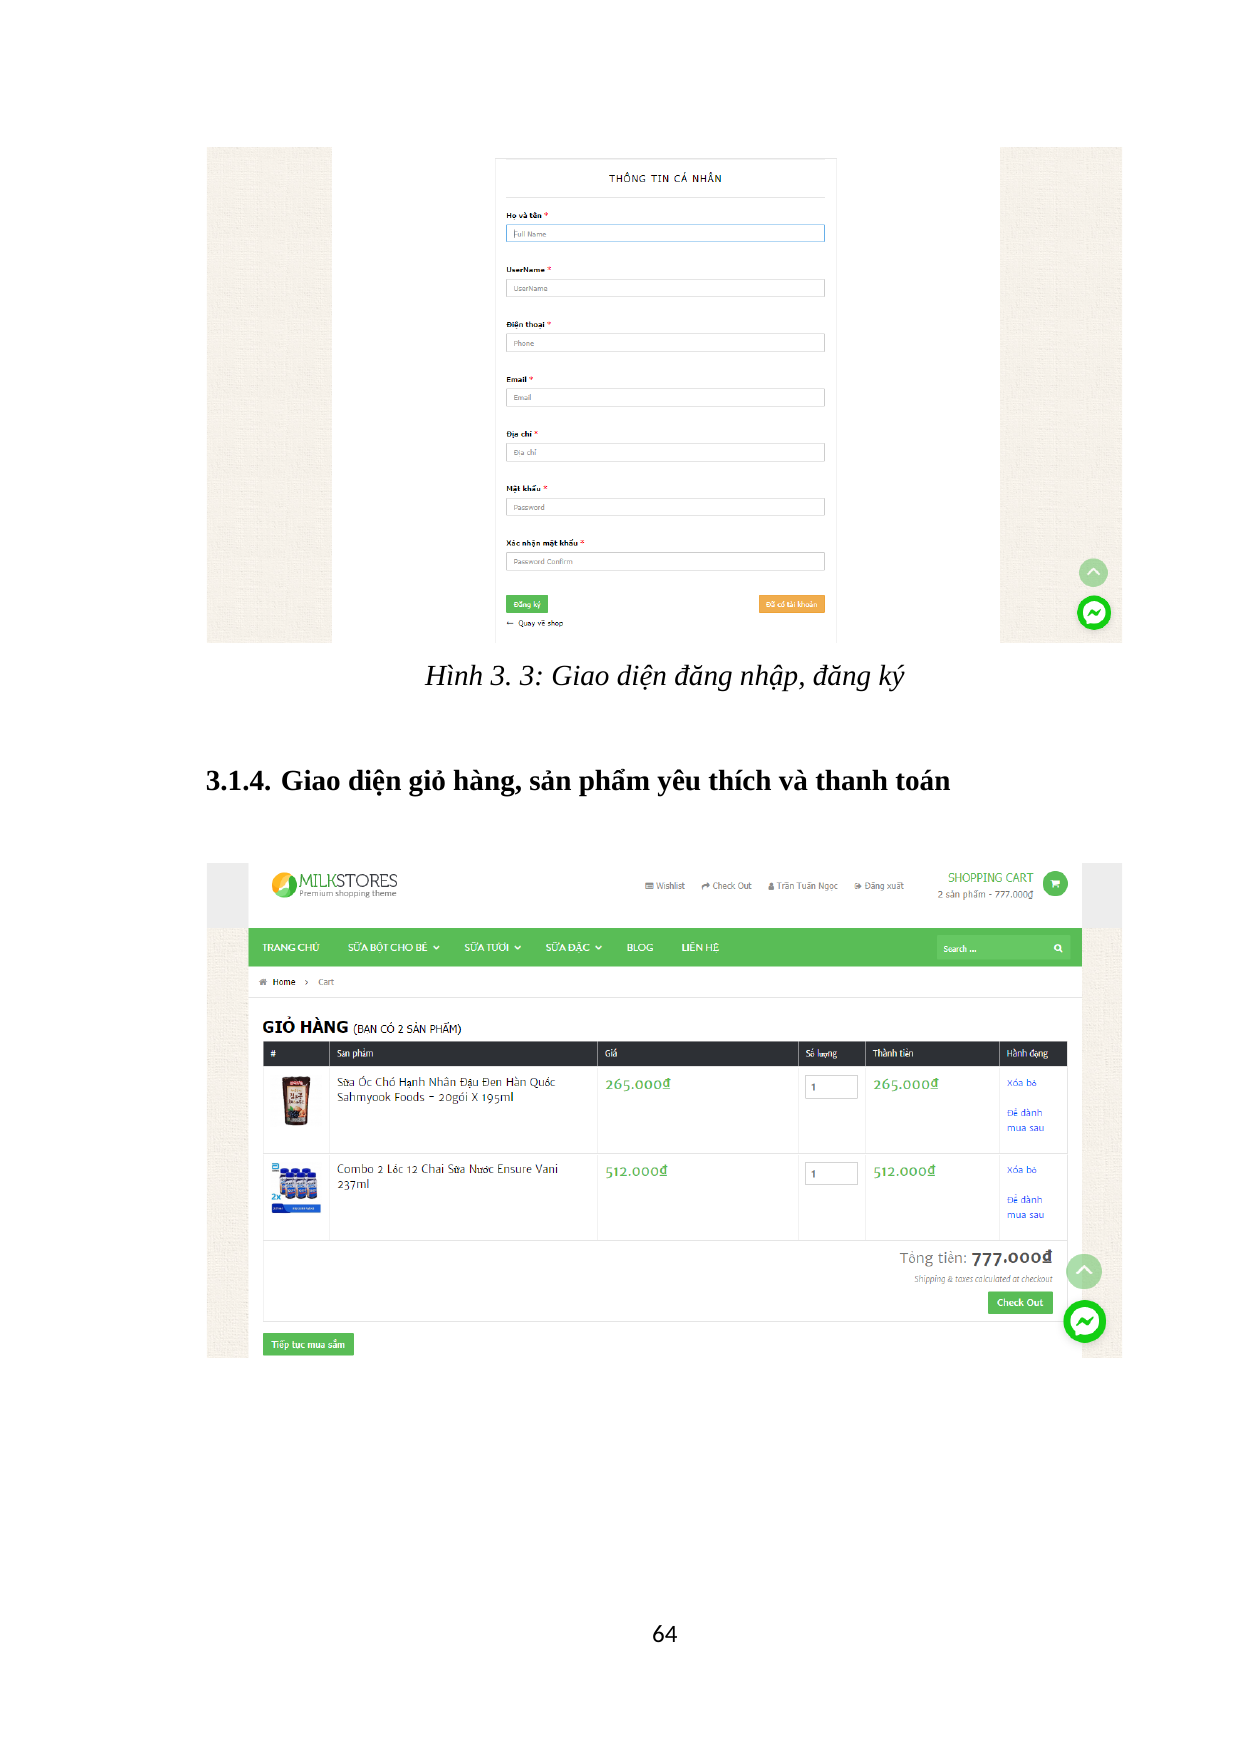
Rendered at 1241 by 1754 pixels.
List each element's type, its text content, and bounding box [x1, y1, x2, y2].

picture [206, 147, 1123, 643]
picture [206, 863, 1123, 1358]
text Hình 3. 3: Giao diện đăng nhập, đăng ký [207, 658, 1122, 692]
list Giao diện giỏ hàng, sản phẩm yêu thích và thanh toán [206, 763, 1122, 796]
